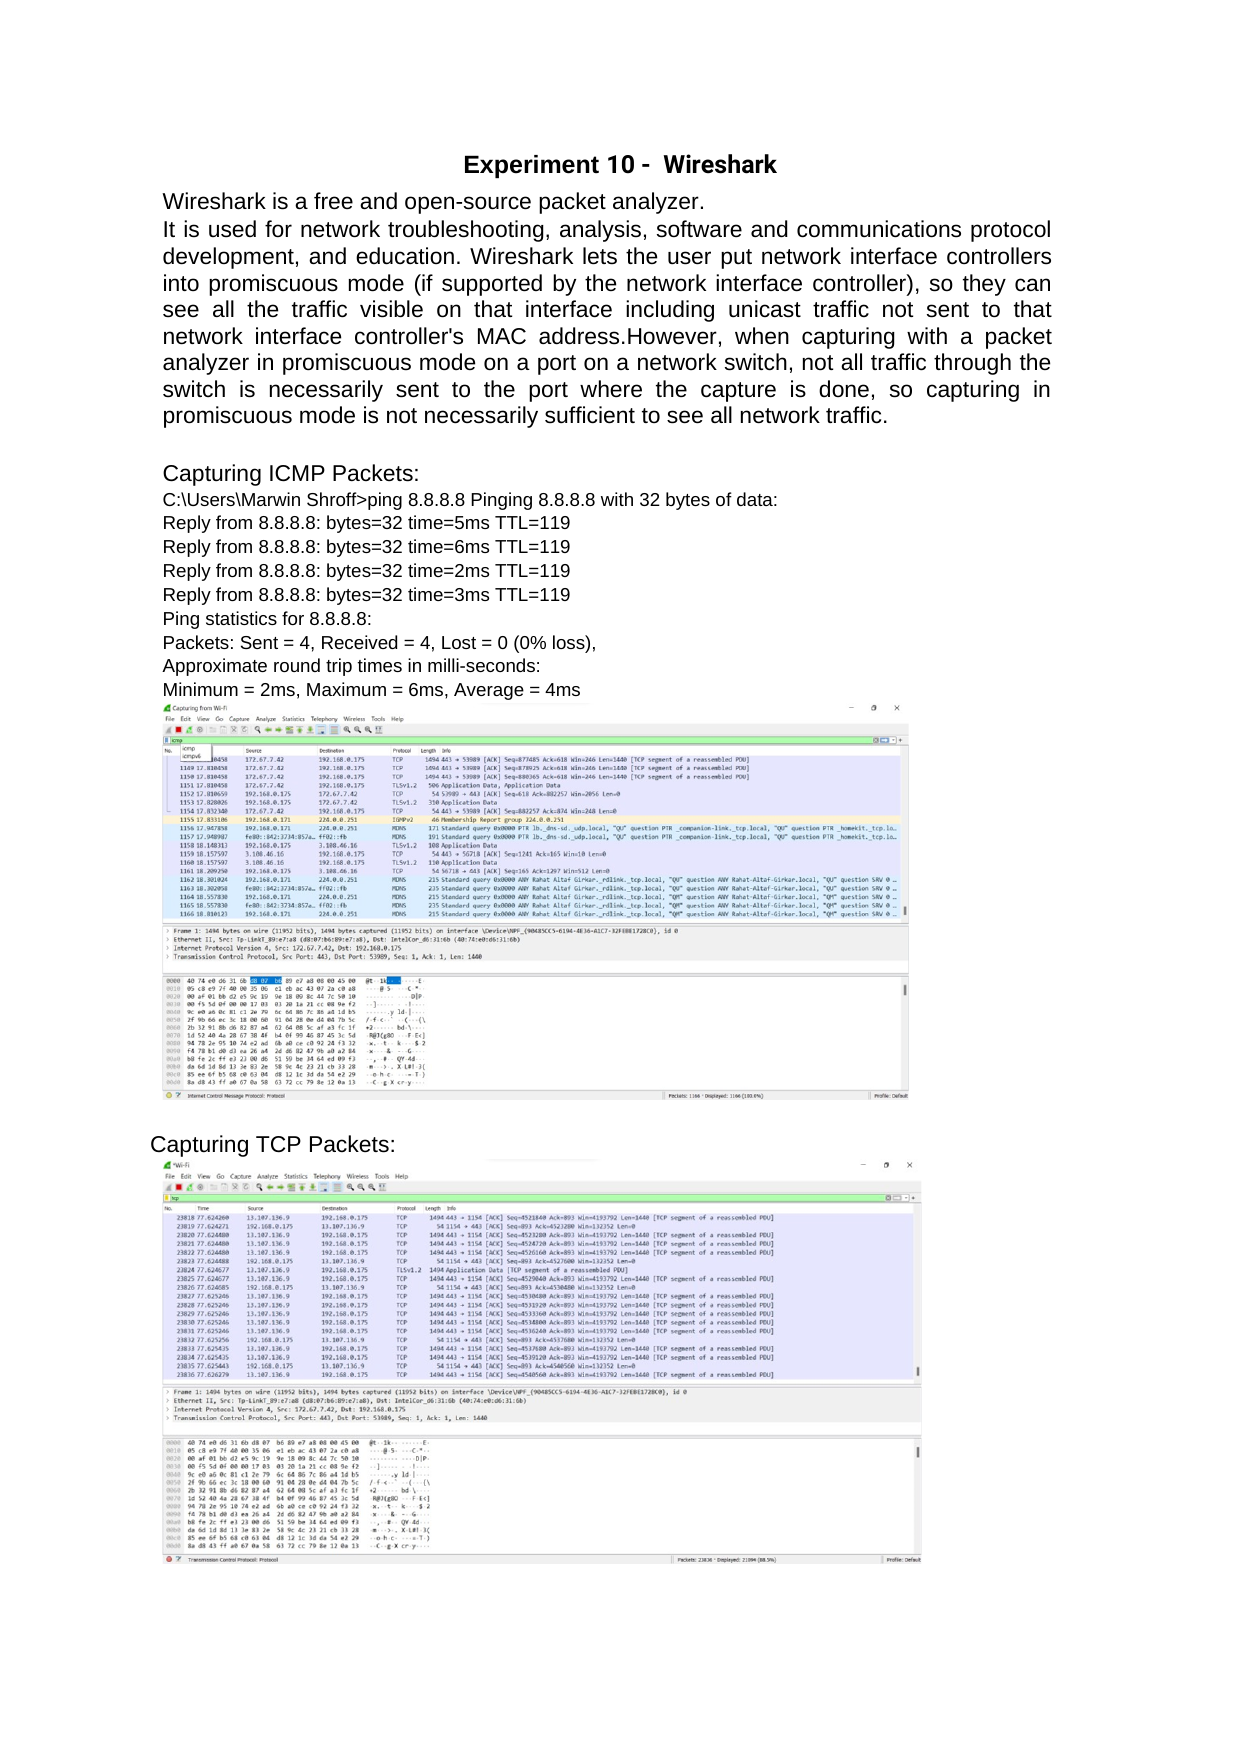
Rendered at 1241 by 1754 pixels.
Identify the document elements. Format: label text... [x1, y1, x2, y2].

text Minimum = 2ms, Maximum = 6ms, Average = 4ms [162, 679, 1053, 701]
text Reply from 8.8.8.8: bytes=32 time=6ms TTL=119 [162, 536, 1053, 558]
text Capturing ICMP Packets: [162, 460, 1053, 486]
text C:\Users\Marwin Shroff>ping 8.8.8.8 Pinging 8.8.8.8 with 32 bytes of data: [162, 488, 1053, 510]
picture [162, 703, 909, 1100]
subtitle Experiment 10 - Wireshark [150, 150, 1090, 179]
text Ping statistics for 8.8.8.8: [162, 608, 1053, 629]
text Capturing TCP Packets: [150, 1131, 1053, 1157]
text Reply from 8.8.8.8: bytes=32 time=2ms TTL=119 [162, 560, 1053, 581]
text Reply from 8.8.8.8: bytes=32 time=5ms TTL=119 [162, 512, 1053, 534]
text Wireshark is a free and open-source packet analyzer. [162, 188, 1053, 214]
picture [162, 1159, 922, 1564]
text It is used for network troubleshooting, analysis, software and communications protocol development, and education. Wireshark lets the user put network interface controllers into promiscuous mode (if supported by the network interface controller), so they can see all the traffic visible on that interface including unicast traffic not sent to that network interface controller's MAC address.However, when capturing with a packet analyzer in promiscuous mode on a port on a network switch, not all traffic through the switch is necessarily sent to the port where the capture is done, so capturing in promiscuous mode is not necessarily sufficient to see all network traffic. [162, 216, 1053, 429]
text Reply from 8.8.8.8: bytes=32 time=3ms TTL=119 [162, 584, 1053, 605]
text Approximate round trip times in milli-seconds: [162, 655, 1053, 677]
text Packets: Sent = 4, Received = 4, Lost = 0 (0% loss), [162, 631, 1053, 653]
